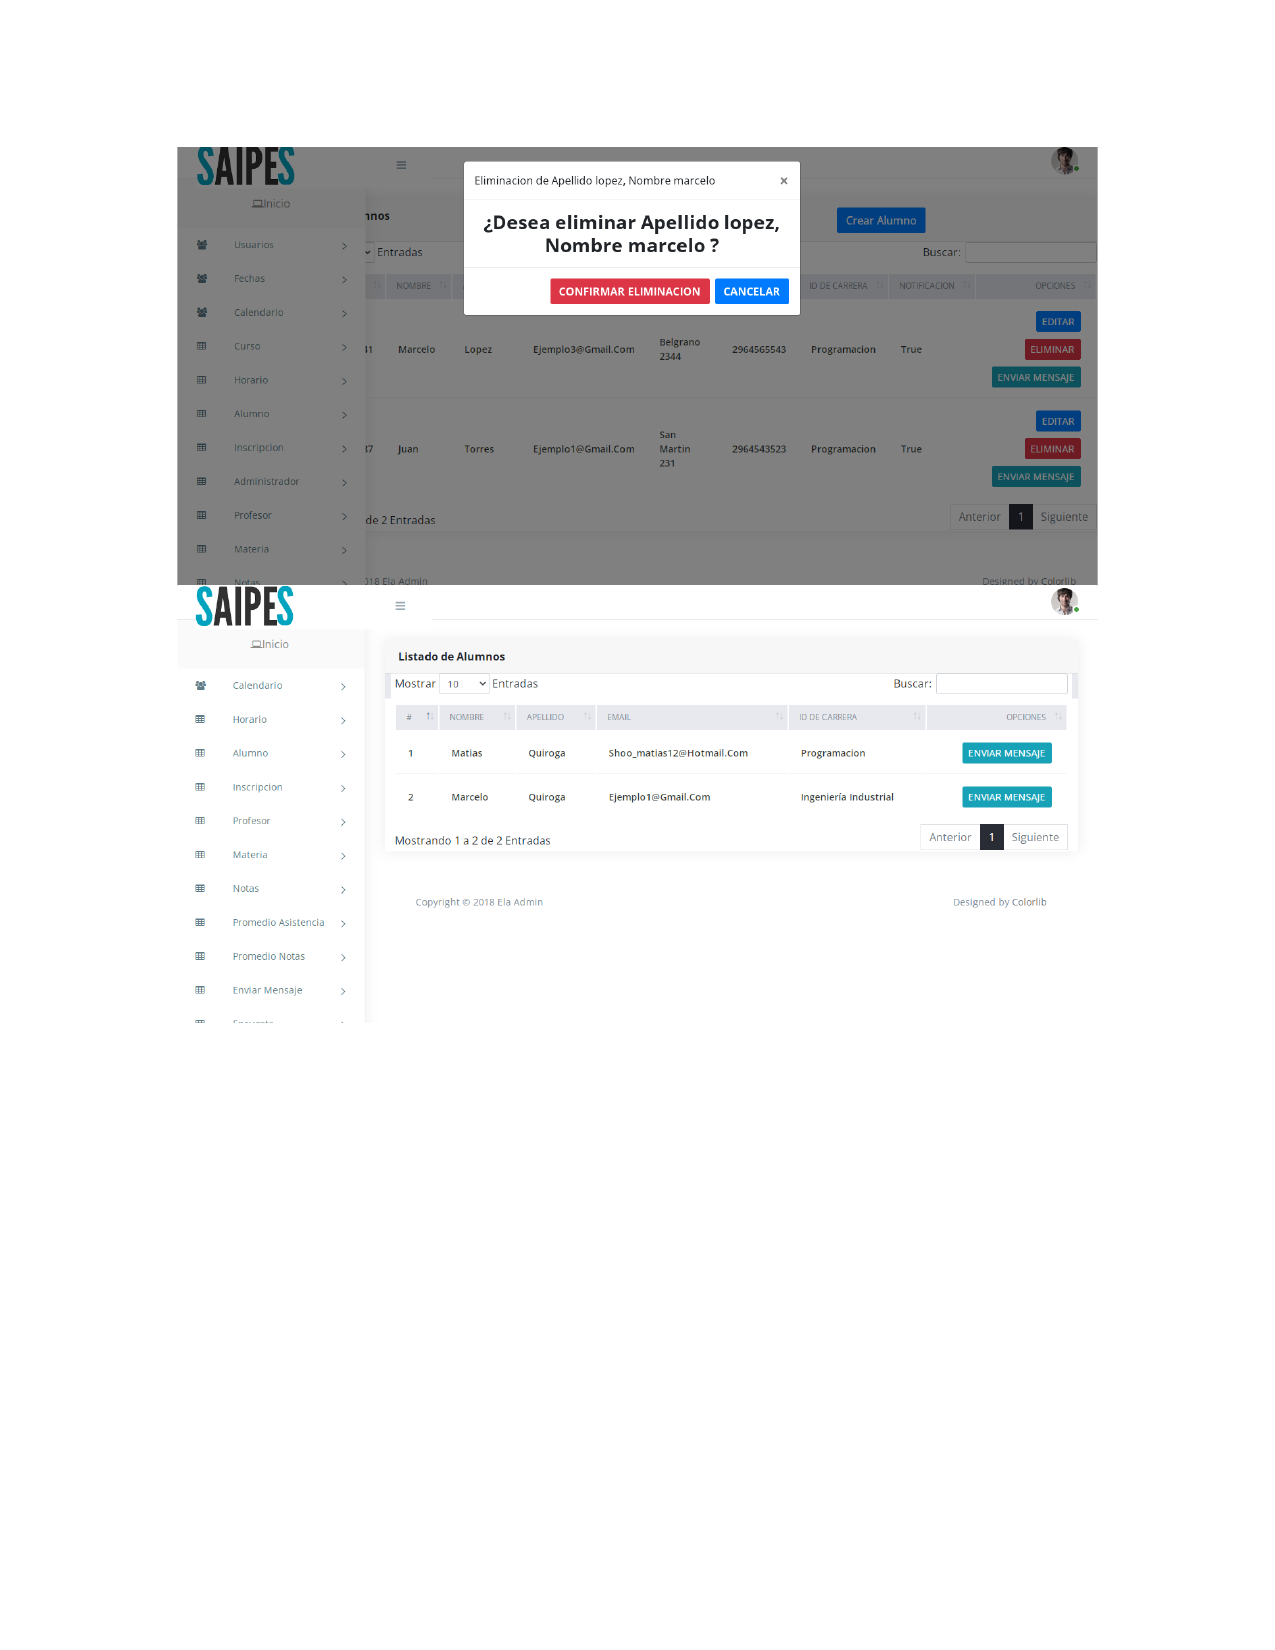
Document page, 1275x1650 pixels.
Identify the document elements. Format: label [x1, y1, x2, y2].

picture [177, 147, 1098, 1023]
